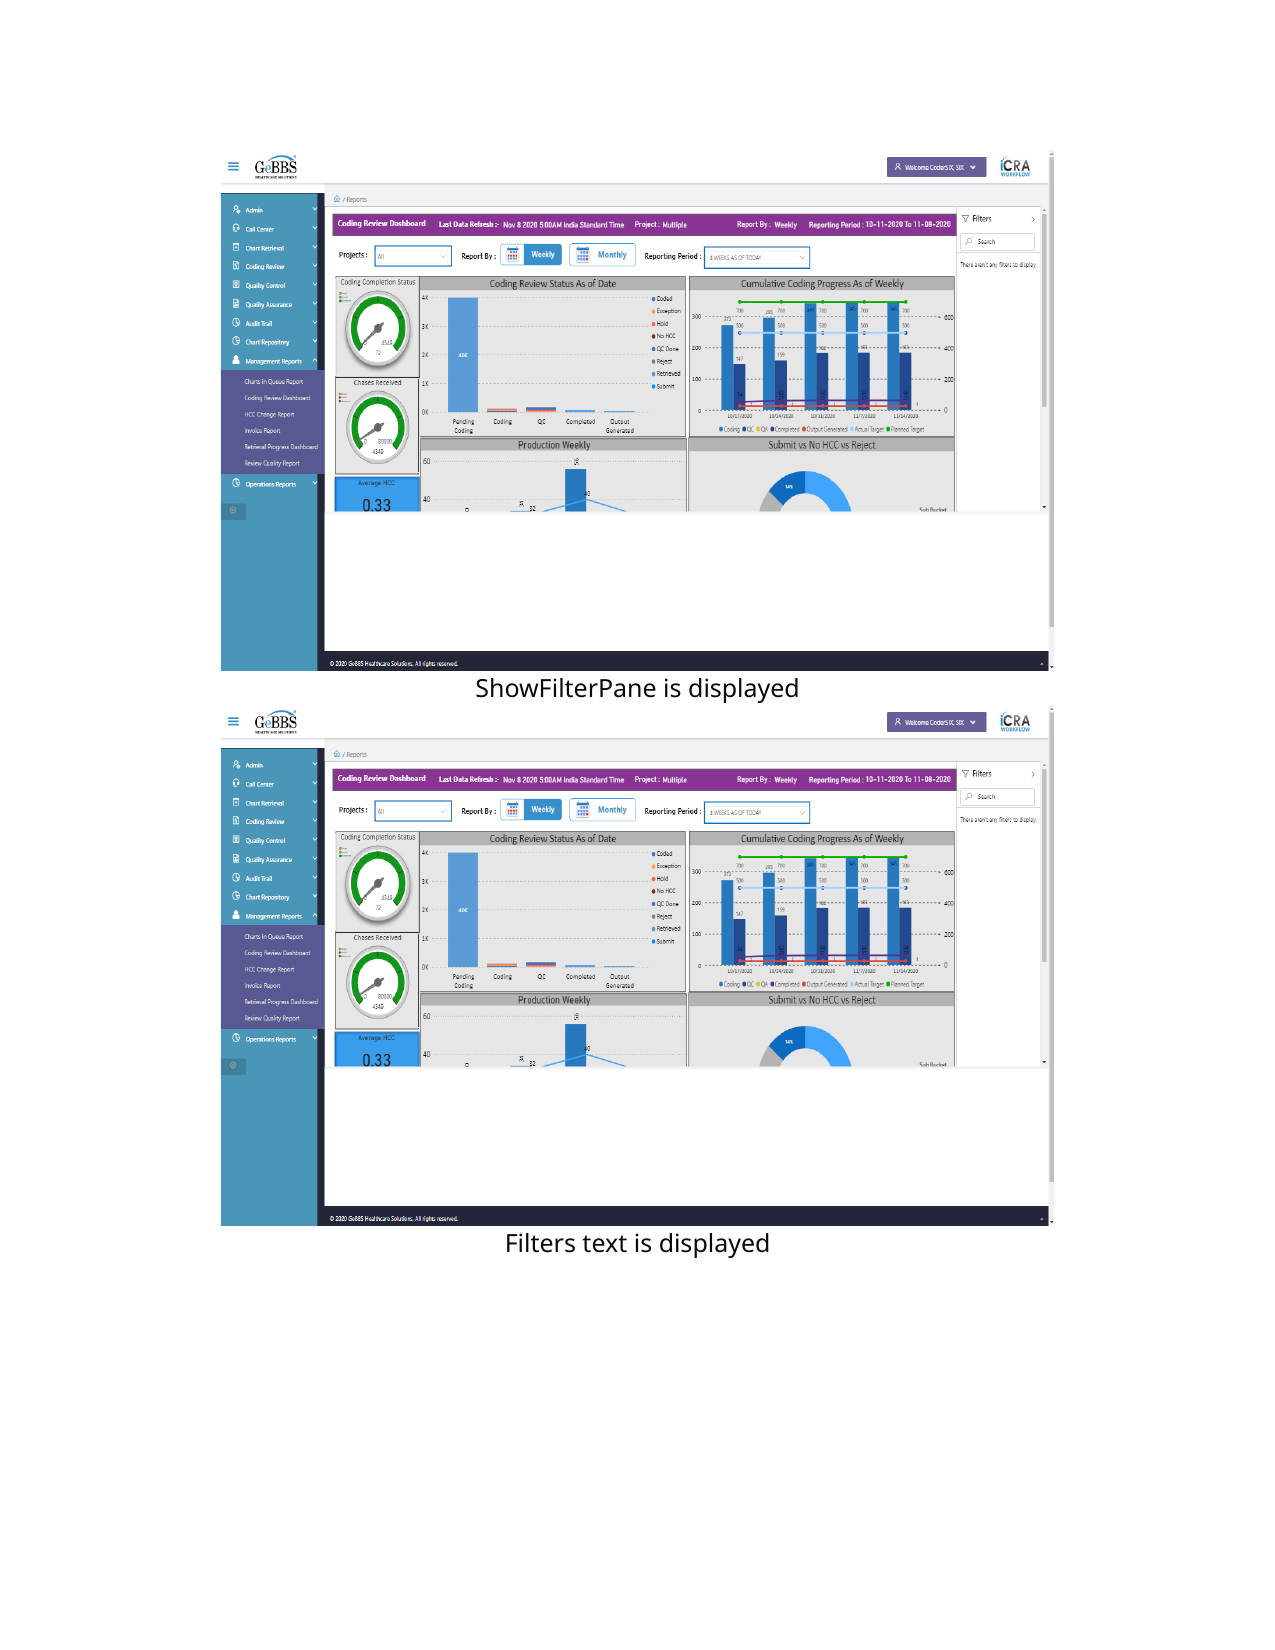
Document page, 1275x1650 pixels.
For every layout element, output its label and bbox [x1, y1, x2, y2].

picture [220, 150, 1055, 671]
picture [220, 705, 1055, 1226]
text [150, 150, 1125, 1260]
